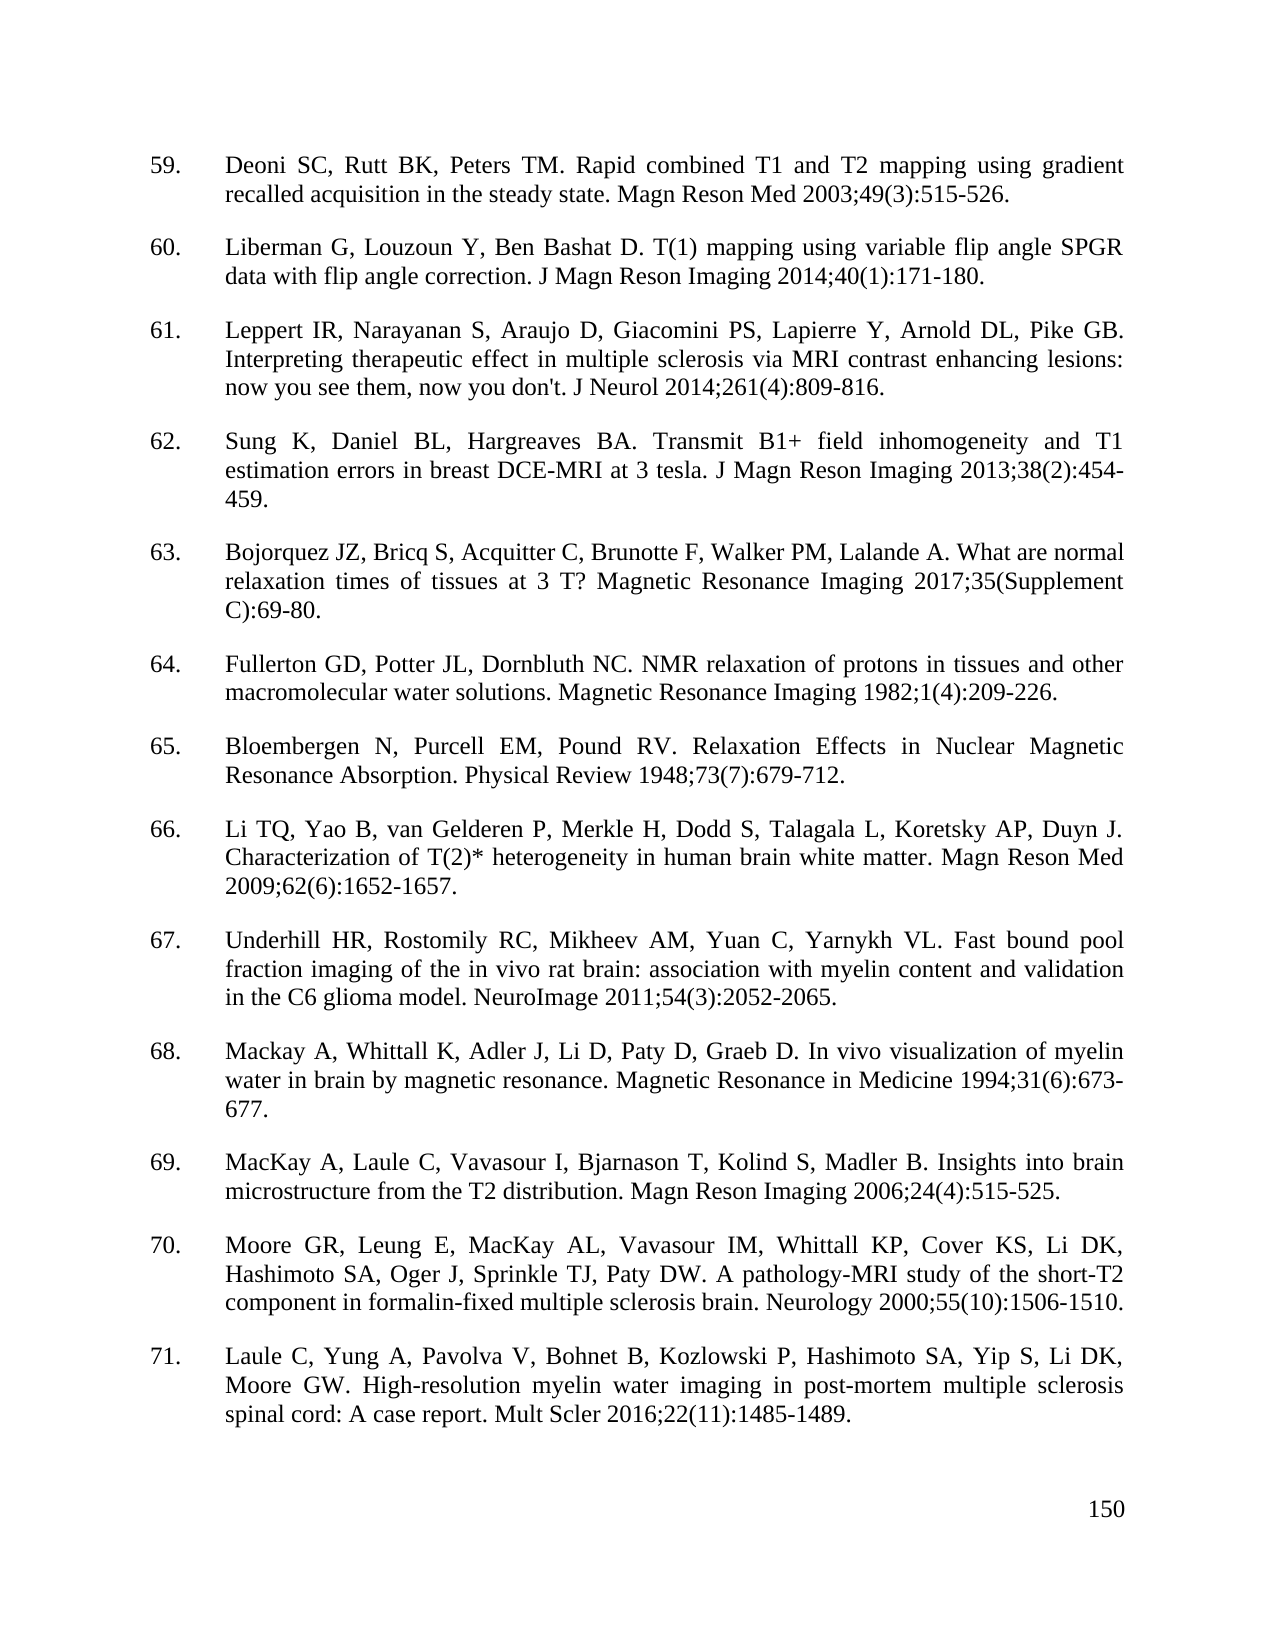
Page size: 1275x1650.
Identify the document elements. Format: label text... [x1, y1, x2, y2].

text 68. Mackay A, Whittall K, Adler J, Li D, Paty D, Graeb D. In vivo visualization of myelin water in brain by magnetic resonance. Magnetic Resonance in Medicine 1994;31(6):673-677. [150, 1036, 1125, 1122]
text 61. Leppert IR, Narayanan S, Araujo D, Giacomini PS, Lapierre Y, Arnold DL, Pike GB. Interpreting therapeutic effect in multiple sclerosis via MRI contrast enhancing lesions: now you see them, now you don't. J Neurol 2014;261(4):809-816. [150, 315, 1125, 401]
text 71. Laule C, Yung A, Pavolva V, Bohnet B, Kozlowski P, Hashimoto SA, Yip S, Li DK, Moore GW. High-resolution myelin water imaging in post-mortem multiple sclerosis spinal cord: A case report. Mult Scler 2016;22(11):1485-1489. [150, 1341, 1125, 1427]
text 60. Liberman G, Louzoun Y, Ben Bashat D. T(1) mapping using variable flip angle SPGR data with flip angle correction. J Magn Reson Imaging 2014;40(1):171-180. [150, 232, 1125, 290]
text 62. Sung K, Daniel BL, Hargreaves BA. Transmit B1+ field inhomogeneity and T1 estimation errors in breast DCE-MRI at 3 tesla. J Magn Reson Imaging 2013;38(2):454-459. [150, 426, 1125, 512]
text 66. Li TQ, Yao B, van Gelderen P, Merkle H, Dodd S, Talagala L, Koretsky AP, Duyn J. Characterization of T(2)* heterogeneity in human brain white matter. Magn Reson Med 2009;62(6):1652-1657. [150, 814, 1125, 900]
text 65. Bloembergen N, Purcell EM, Pound RV. Relaxation Effects in Nuclear Magnetic Resonance Absorption. Physical Review 1948;73(7):679-712. [150, 731, 1125, 789]
text 69. MacKay A, Laule C, Vavasour I, Bjarnason T, Kolind S, Madler B. Insights into brain microstructure from the T2 distribution. Magn Reson Imaging 2006;24(4):515-525. [150, 1147, 1125, 1205]
text 59. Deoni SC, Rutt BK, Peters TM. Rapid combined T1 and T2 mapping using gradient recalled acquisition in the steady state. Magn Reson Med 2003;49(3):515-526. [150, 150, 1125, 207]
text 63. Bojorquez JZ, Bricq S, Acquitter C, Brunotte F, Walker PM, Lalande A. What are normal relaxation times of tissues at 3 T? Magnetic Resonance Imaging 2017;35(Supplement C):69-80. [150, 537, 1125, 624]
text 67. Underhill HR, Rostomily RC, Mikheev AM, Yuan C, Yarnykh VL. Fast bound pool fraction imaging of the in vivo rat brain: association with myelin content and validation in the C6 glioma model. NeuroImage 2011;54(3):2052-2065. [150, 925, 1125, 1011]
text 64. Fullerton GD, Potter JL, Dornbluth NC. NMR relaxation of protons in tissues and other macromolecular water solutions. Magnetic Resonance Imaging 1982;1(4):209-226. [150, 649, 1125, 706]
text 70. Moore GR, Leung E, MacKay AL, Vavasour IM, Whittall KP, Cover KS, Li DK, Hashimoto SA, Oger J, Sprinkle TJ, Paty DW. A pathology-MRI study of the short-T2 component in formalin-fixed multiple sclerosis brain. Neurology 2000;55(10):1506-1510. [150, 1230, 1125, 1316]
